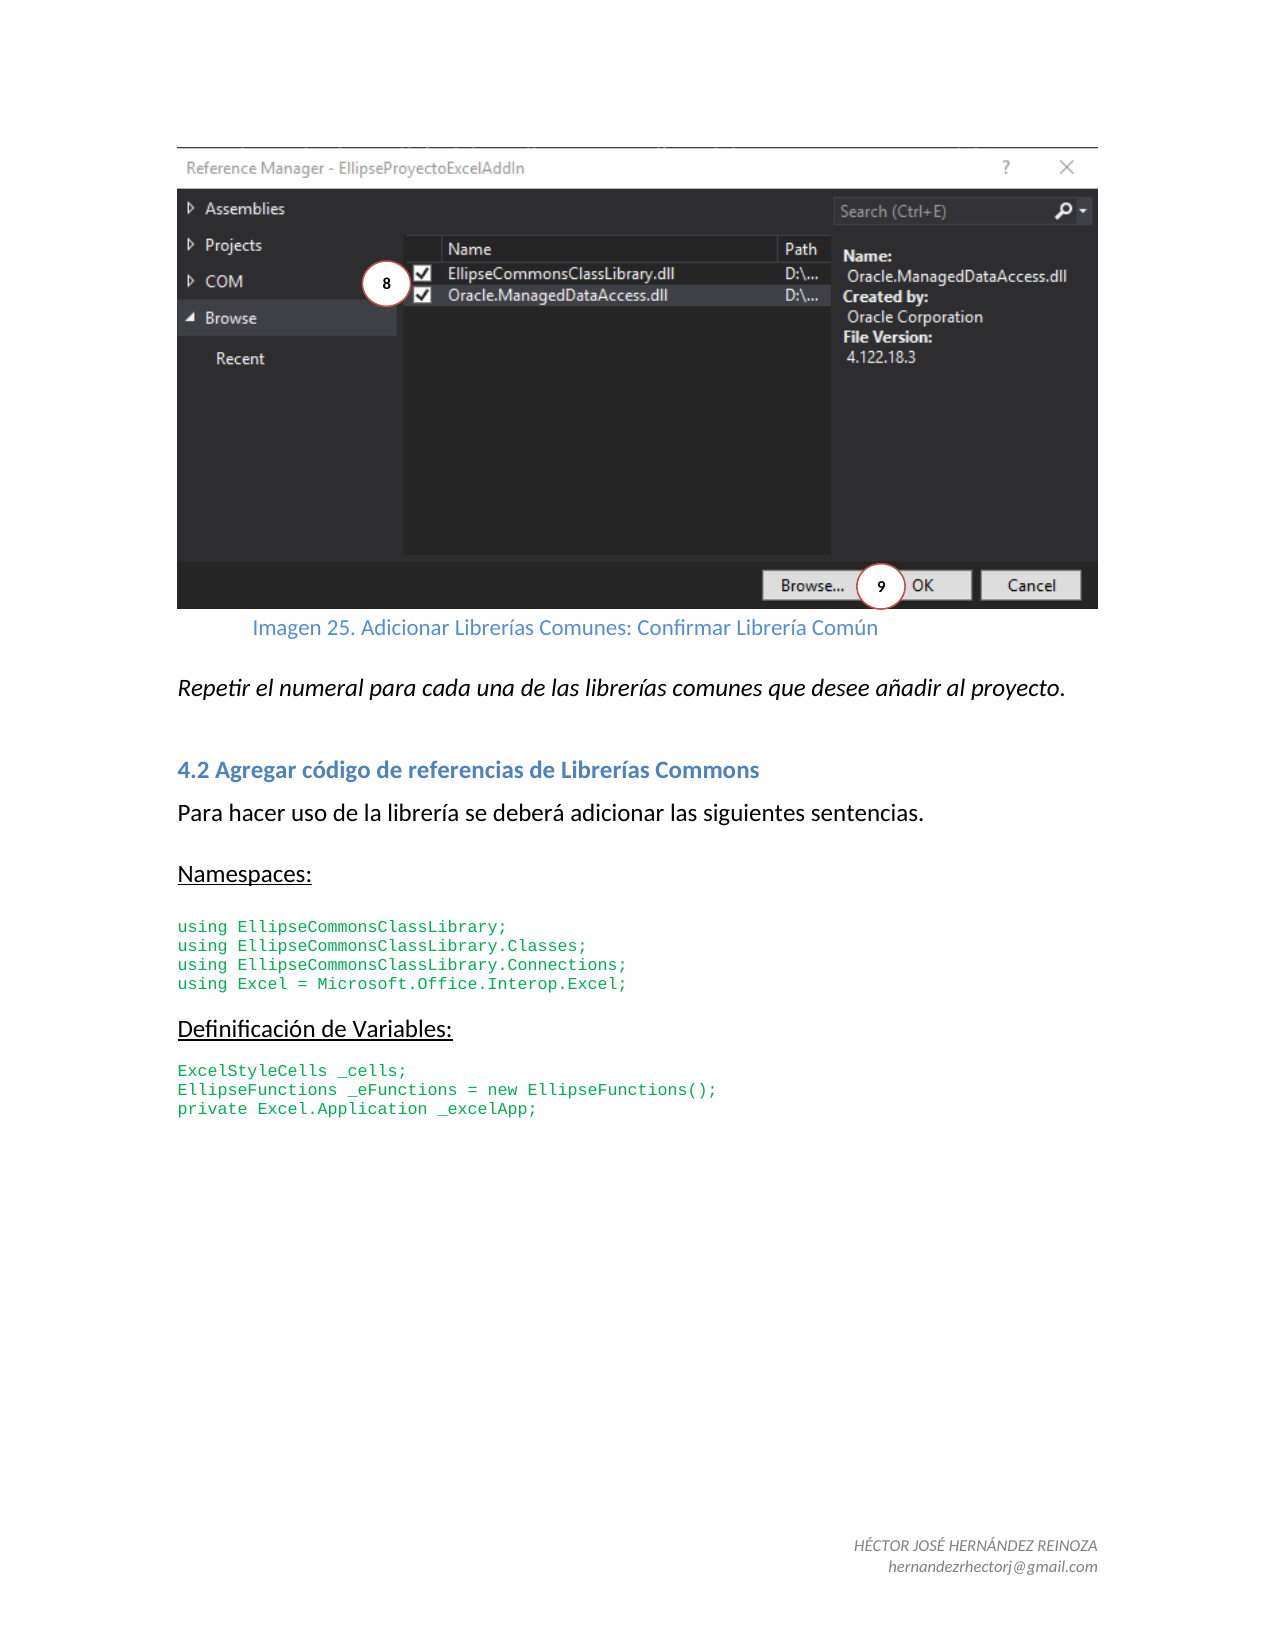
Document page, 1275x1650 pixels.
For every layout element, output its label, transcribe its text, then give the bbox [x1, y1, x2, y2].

picture [177, 147, 1098, 609]
text Imagen 25. Adicionar Librerías Comunes: Confirmar Librería Común [252, 613, 1098, 641]
text using EllipseCommonsClassLibrary.Classes; [177, 938, 1098, 957]
text using EllipseCommonsClassLibrary.Connections; [177, 957, 1098, 975]
text using EllipseCommonsClassLibrary; [177, 919, 1098, 938]
text Repetir el numeral para cada una de las librerías comunes que desee añadir al proyecto. [177, 672, 1098, 702]
text Namespaces: [177, 858, 1098, 888]
subtitle Agregar código de referencias de Librerías Commons [177, 754, 1098, 784]
text EllipseFunctions _eFunctions = new EllipseFunctions(); [177, 1081, 1098, 1100]
text Definificación de Variables: [177, 1013, 1098, 1044]
text ExcelStyleCells _cells; [177, 1062, 1098, 1081]
text private Excel.Application _excelApp; [177, 1100, 1098, 1119]
text using Excel = Microsoft.Office.Interop.Excel; [177, 975, 1098, 994]
text Para hacer uso de la librería se deberá adicionar las siguientes sentencias. [177, 797, 1098, 827]
